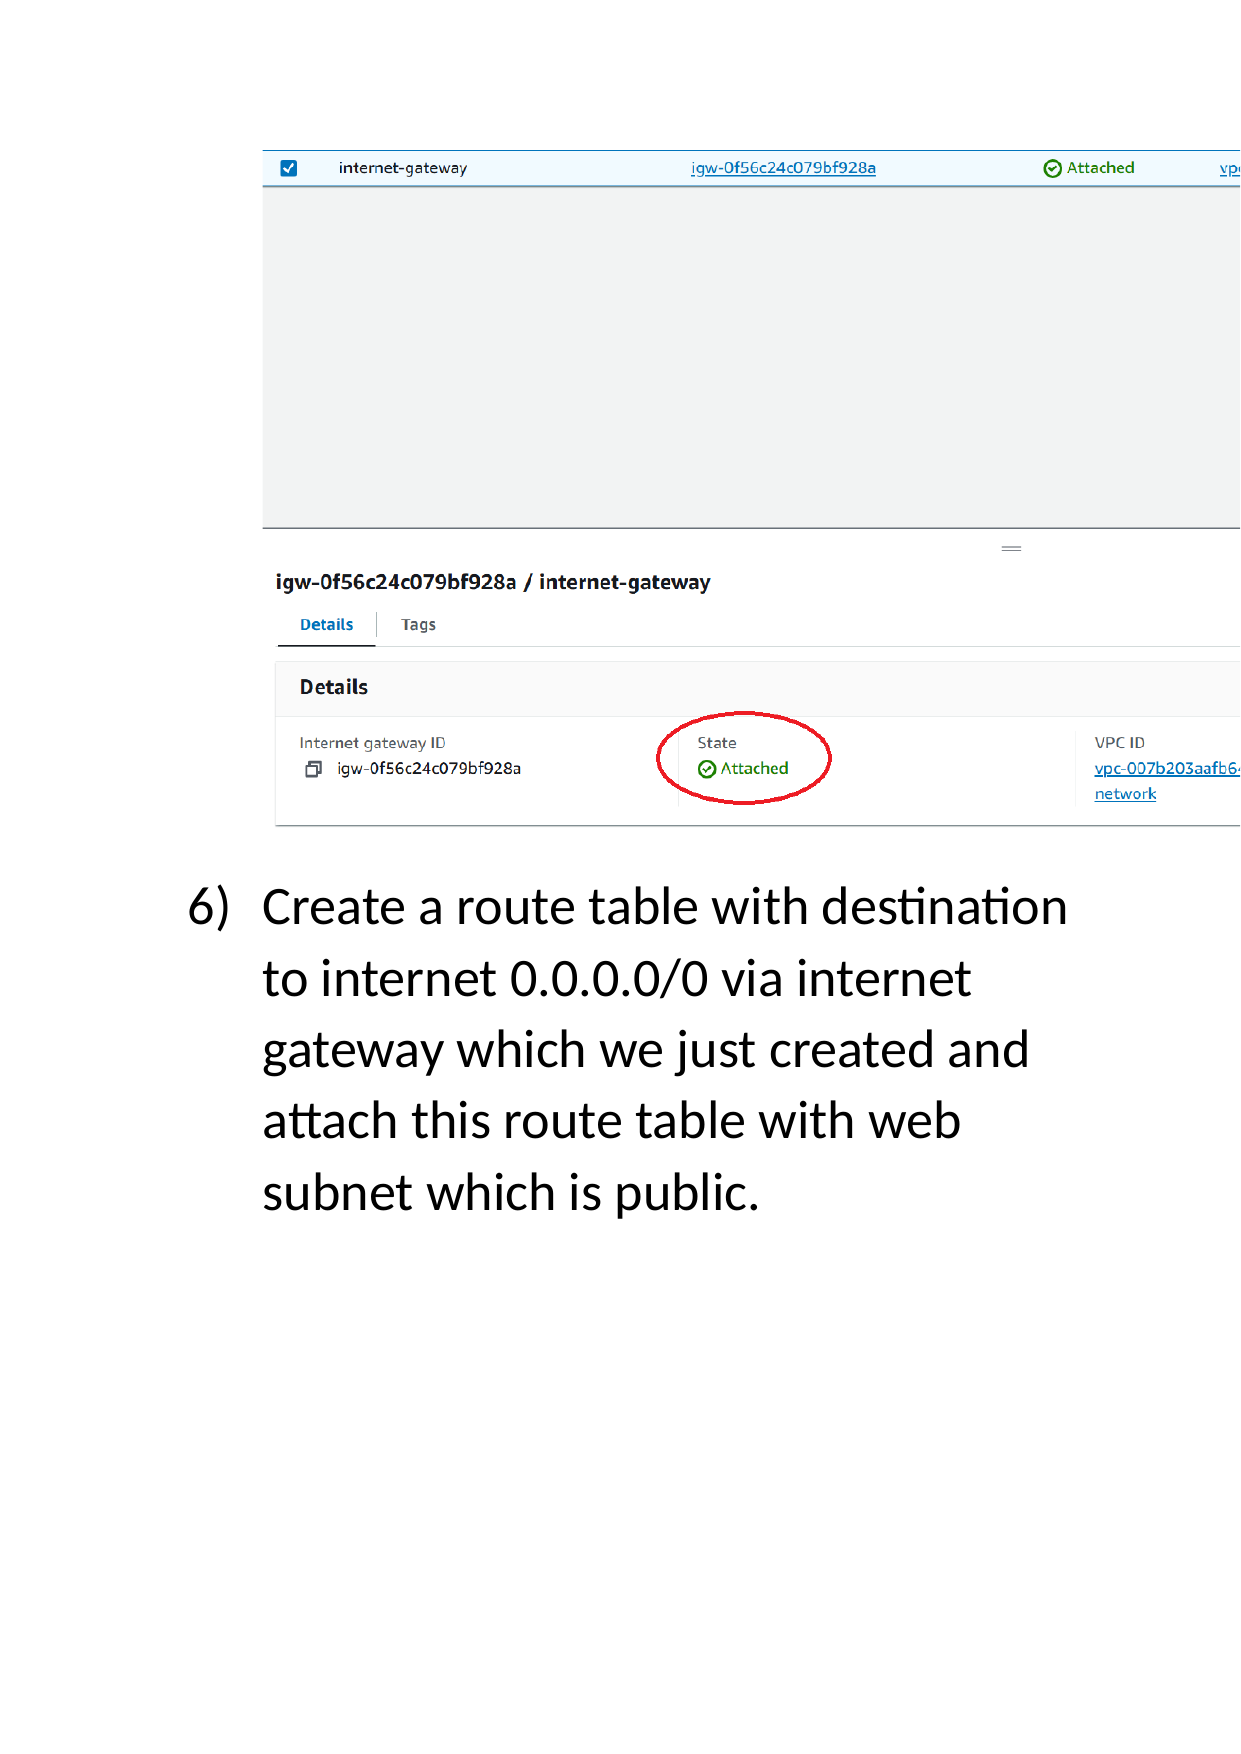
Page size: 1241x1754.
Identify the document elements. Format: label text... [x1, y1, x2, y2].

list Create a route table with destination to internet 0.0.0.0/0 via internet gateway which we just created and attach this route table with web subnet which is public. [187, 872, 1090, 1223]
picture [262, 150, 1241, 870]
